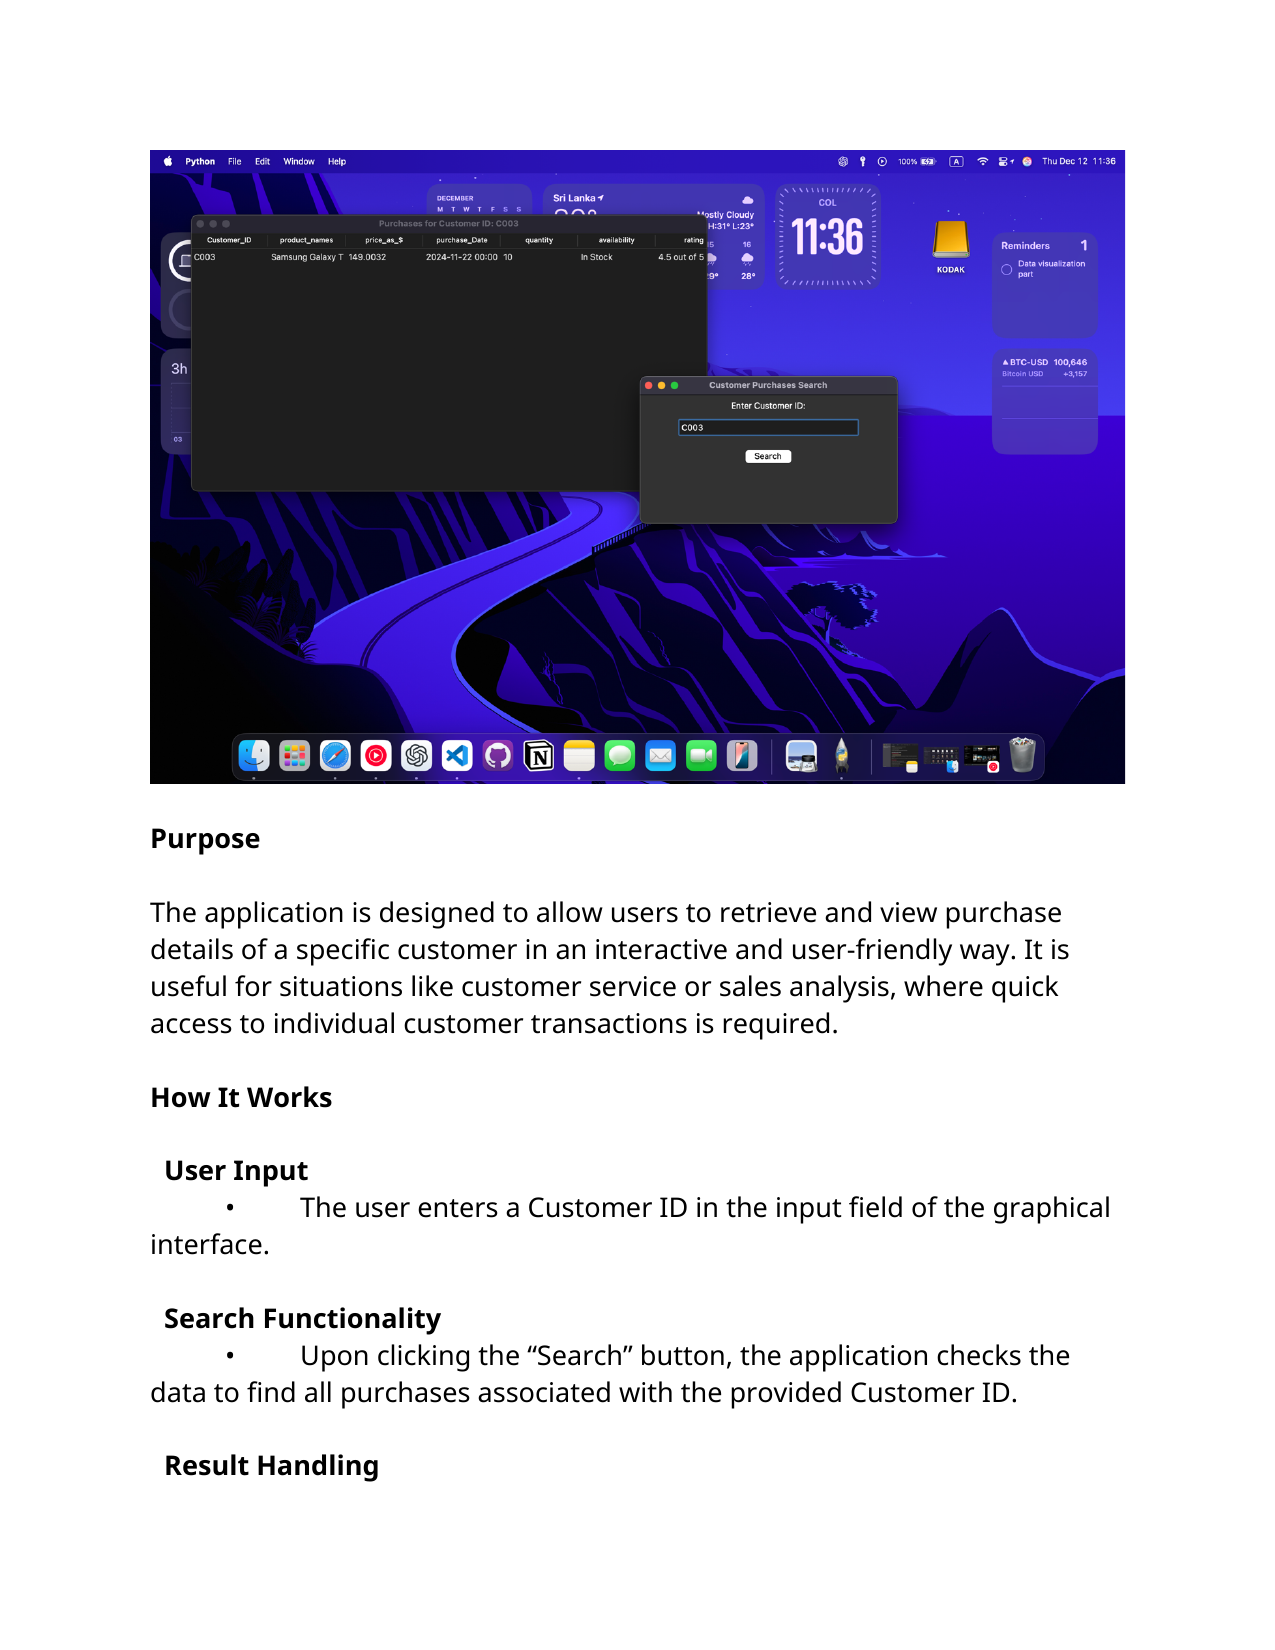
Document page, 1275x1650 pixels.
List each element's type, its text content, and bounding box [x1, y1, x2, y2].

text • Upon clicking the “Search” button, the application checks the data to find all purchases associated with the provided Customer ID. [150, 1336, 1125, 1410]
text Result Handling [150, 1447, 1125, 1484]
text Search Functionality [150, 1299, 1125, 1336]
picture [150, 150, 1125, 784]
text Purpose [150, 820, 1125, 857]
text How It Works [150, 1078, 1125, 1115]
text The application is designed to allow users to retrieve and view purchase details of a specific customer in an interactive and user-friendly way. It is useful for situations like customer service or sales analysis, where quick access to individual customer transactions is required. [150, 894, 1125, 1041]
text User Input [150, 1152, 1125, 1189]
text • The user enters a Customer ID in the input field of the graphical interface. [150, 1189, 1125, 1262]
